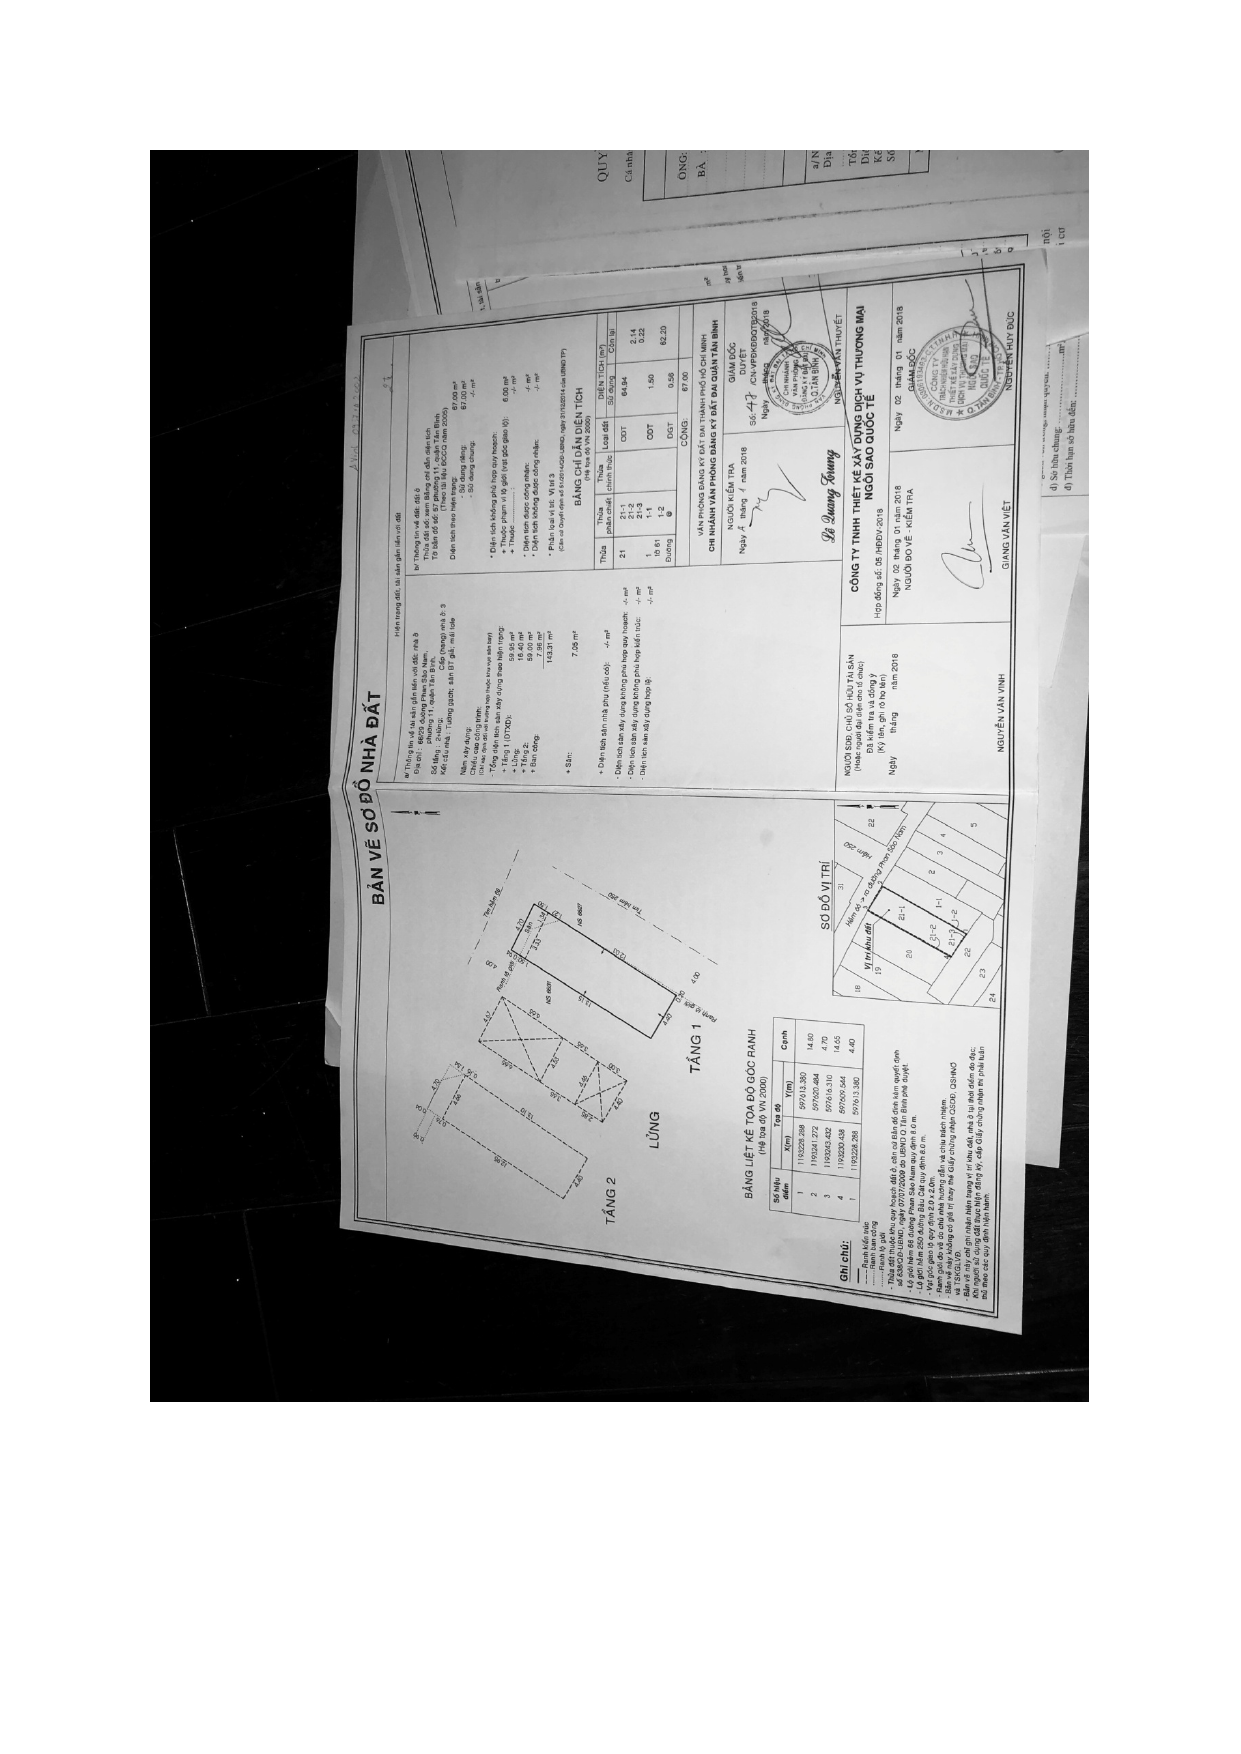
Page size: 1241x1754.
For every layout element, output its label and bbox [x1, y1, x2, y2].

picture [150, 150, 1089, 1402]
